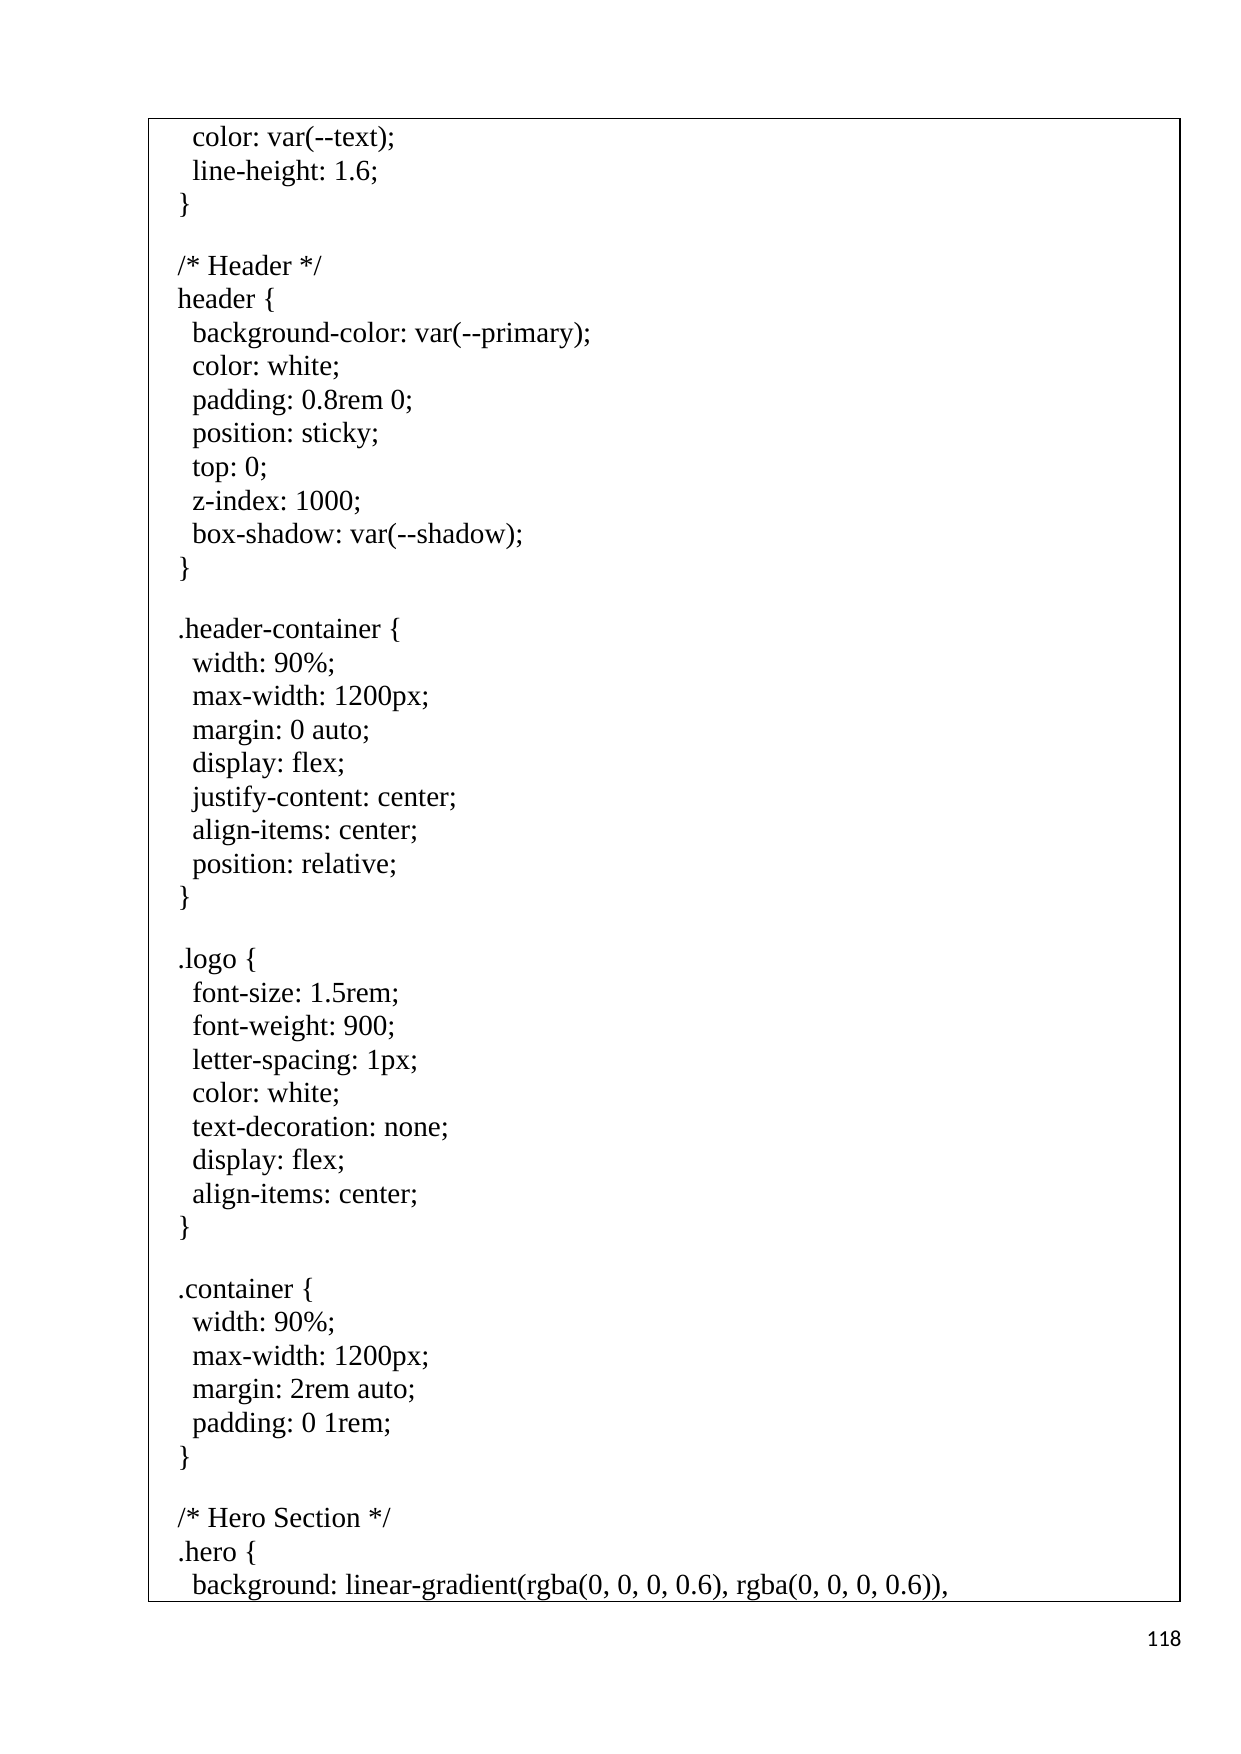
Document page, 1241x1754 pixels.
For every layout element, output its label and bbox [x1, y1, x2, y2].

table_header [149, 119, 1179, 1601]
